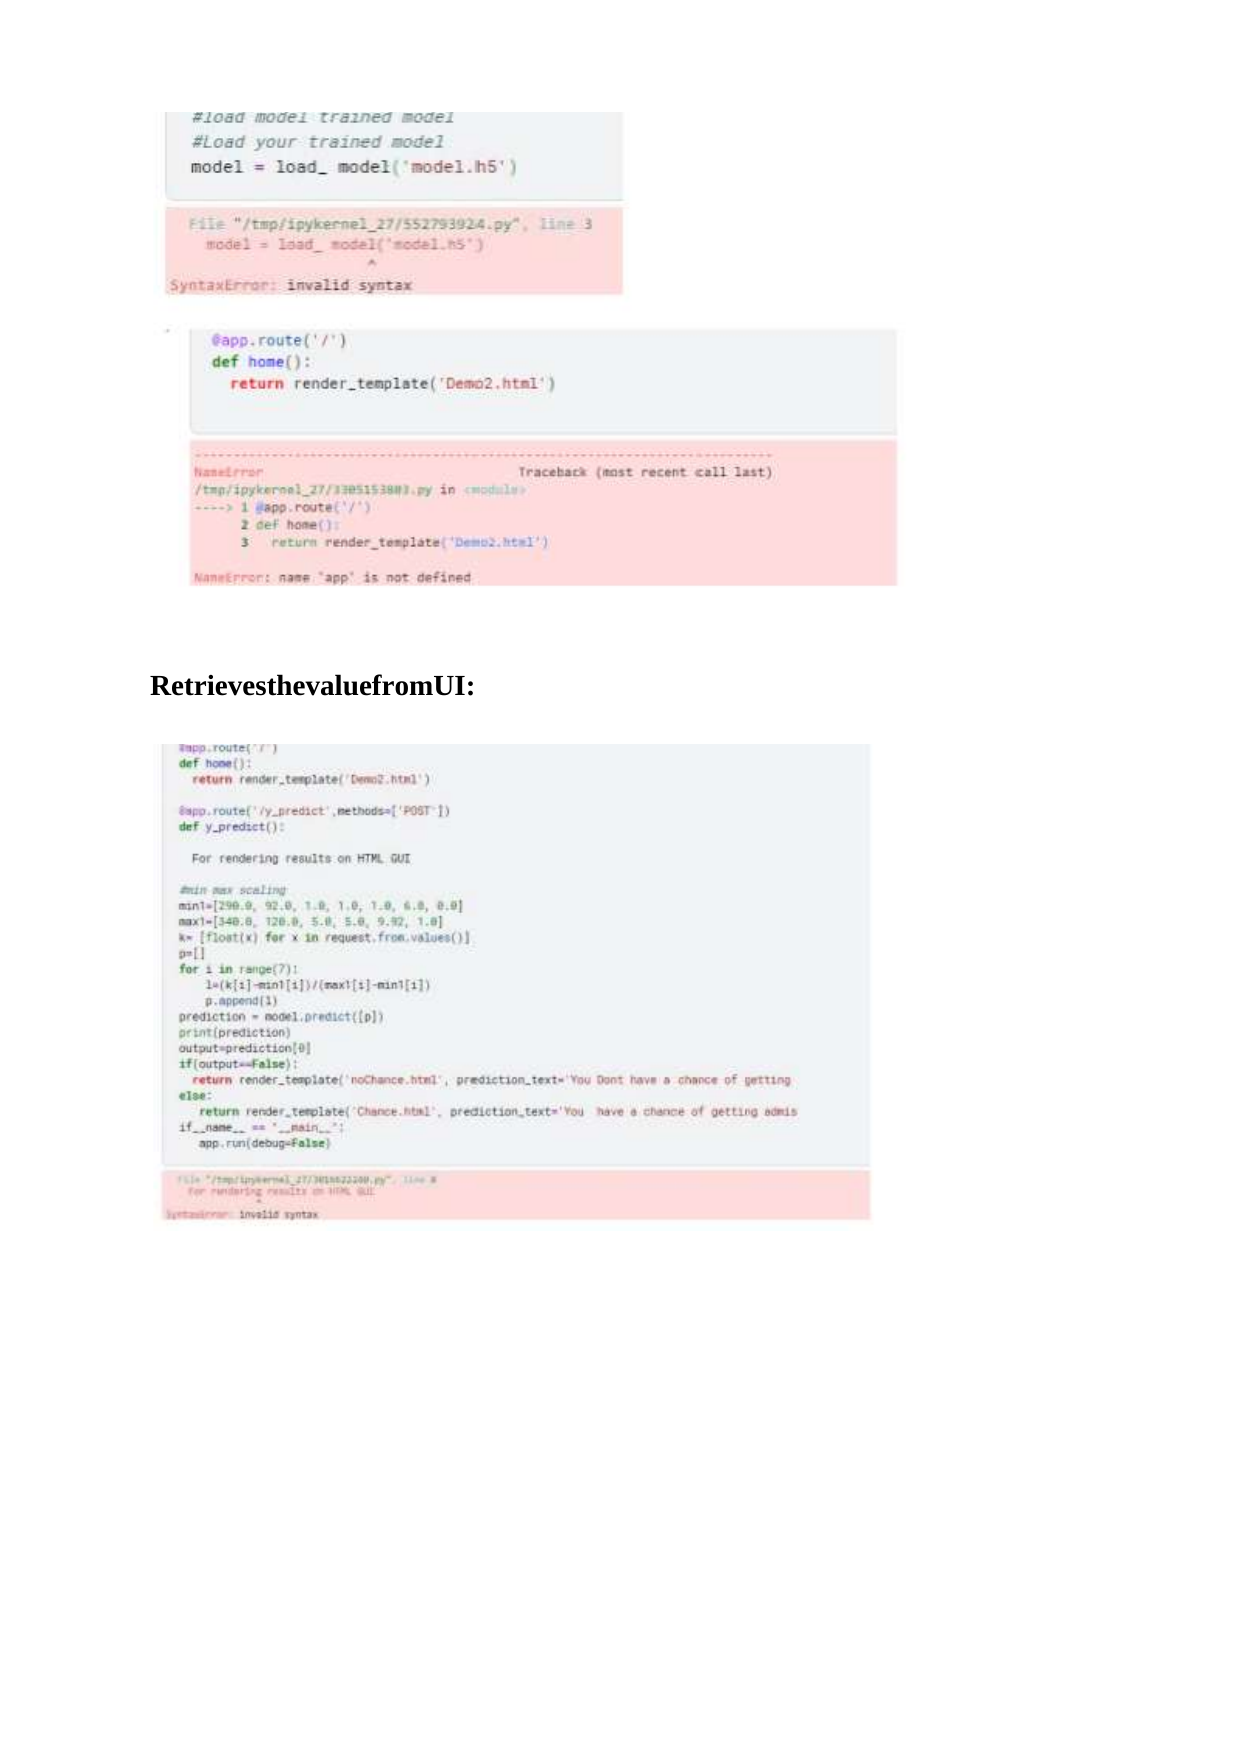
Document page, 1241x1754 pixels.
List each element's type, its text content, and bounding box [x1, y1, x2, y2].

text RetrievesthevaluefromUI: [150, 668, 1223, 702]
picture [153, 744, 875, 1231]
picture [153, 112, 916, 597]
